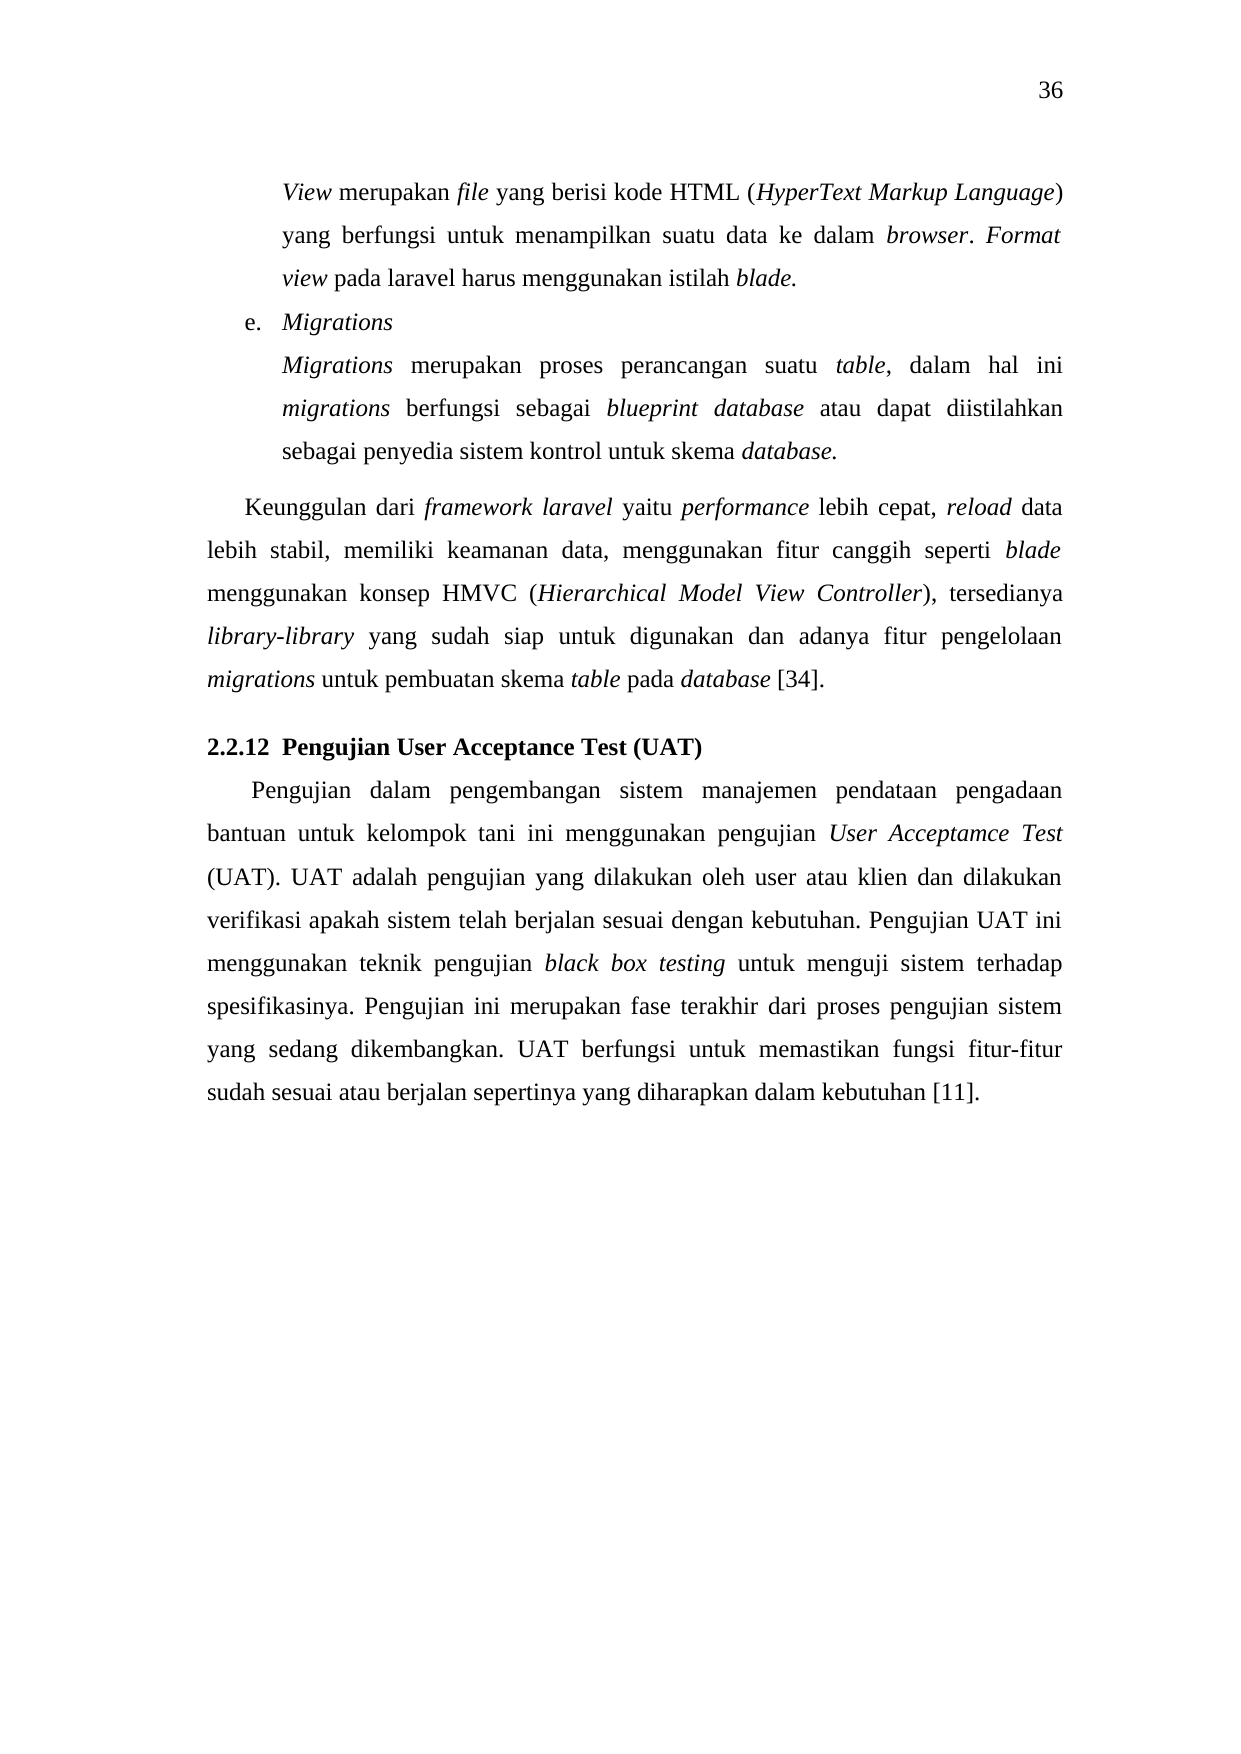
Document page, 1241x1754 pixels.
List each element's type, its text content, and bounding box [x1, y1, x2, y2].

subtitle Pengujian User Acceptance Test (UAT) [207, 732, 1063, 761]
list Migrations [244, 307, 1063, 335]
text Pengujian dalam pengembangan sistem manajemen pendataan pengadaan bantuan untuk kelompok tani ini menggunakan pengujian User Acceptamce Test (UAT). UAT adalah pengujian yang dilakukan oleh user atau klien dan dilakukan verifikasi apakah sistem telah berjalan sesuai dengan kebutuhan. Pengujian UAT ini menggunakan teknik pengujian black box testing untuk menguji sistem terhadap spesifikasinya. Pengujian ini merupakan fase terakhir dari proses pengujian sistem yang sedang dikembangkan. UAT berfungsi untuk memastikan fungsi fitur-fitur sudah sesuai atau berjalan sepertinya yang diharapkan dalam kebutuhan. [207, 775, 1063, 1106]
text View merupakan file yang berisi kode HTML (HyperText Markup Language) yang berfungsi untuk menampilkan suatu data ke dalam browser. Format view pada laravel harus menggunakan istilah blade. [282, 177, 1063, 292]
text Keunggulan dari framework laravel yaitu performance lebih cepat, reload data lebih stabil, memiliki keamanan data, menggunakan fitur canggih seperti blade menggunakan konsep HMVC (Hierarchical Model View Controller), tersedianya library-library yang sudah siap untuk digunakan dan adanya fitur pengelolaan migrations untuk pembuatan skema table pada database. [207, 492, 1063, 693]
text Migrations merupakan proses perancangan suatu table, dalam hal ini migrations berfungsi sebagai blueprint database atau dapat diistilahkan sebagai penyedia sistem kontrol untuk skema database. [282, 350, 1063, 465]
